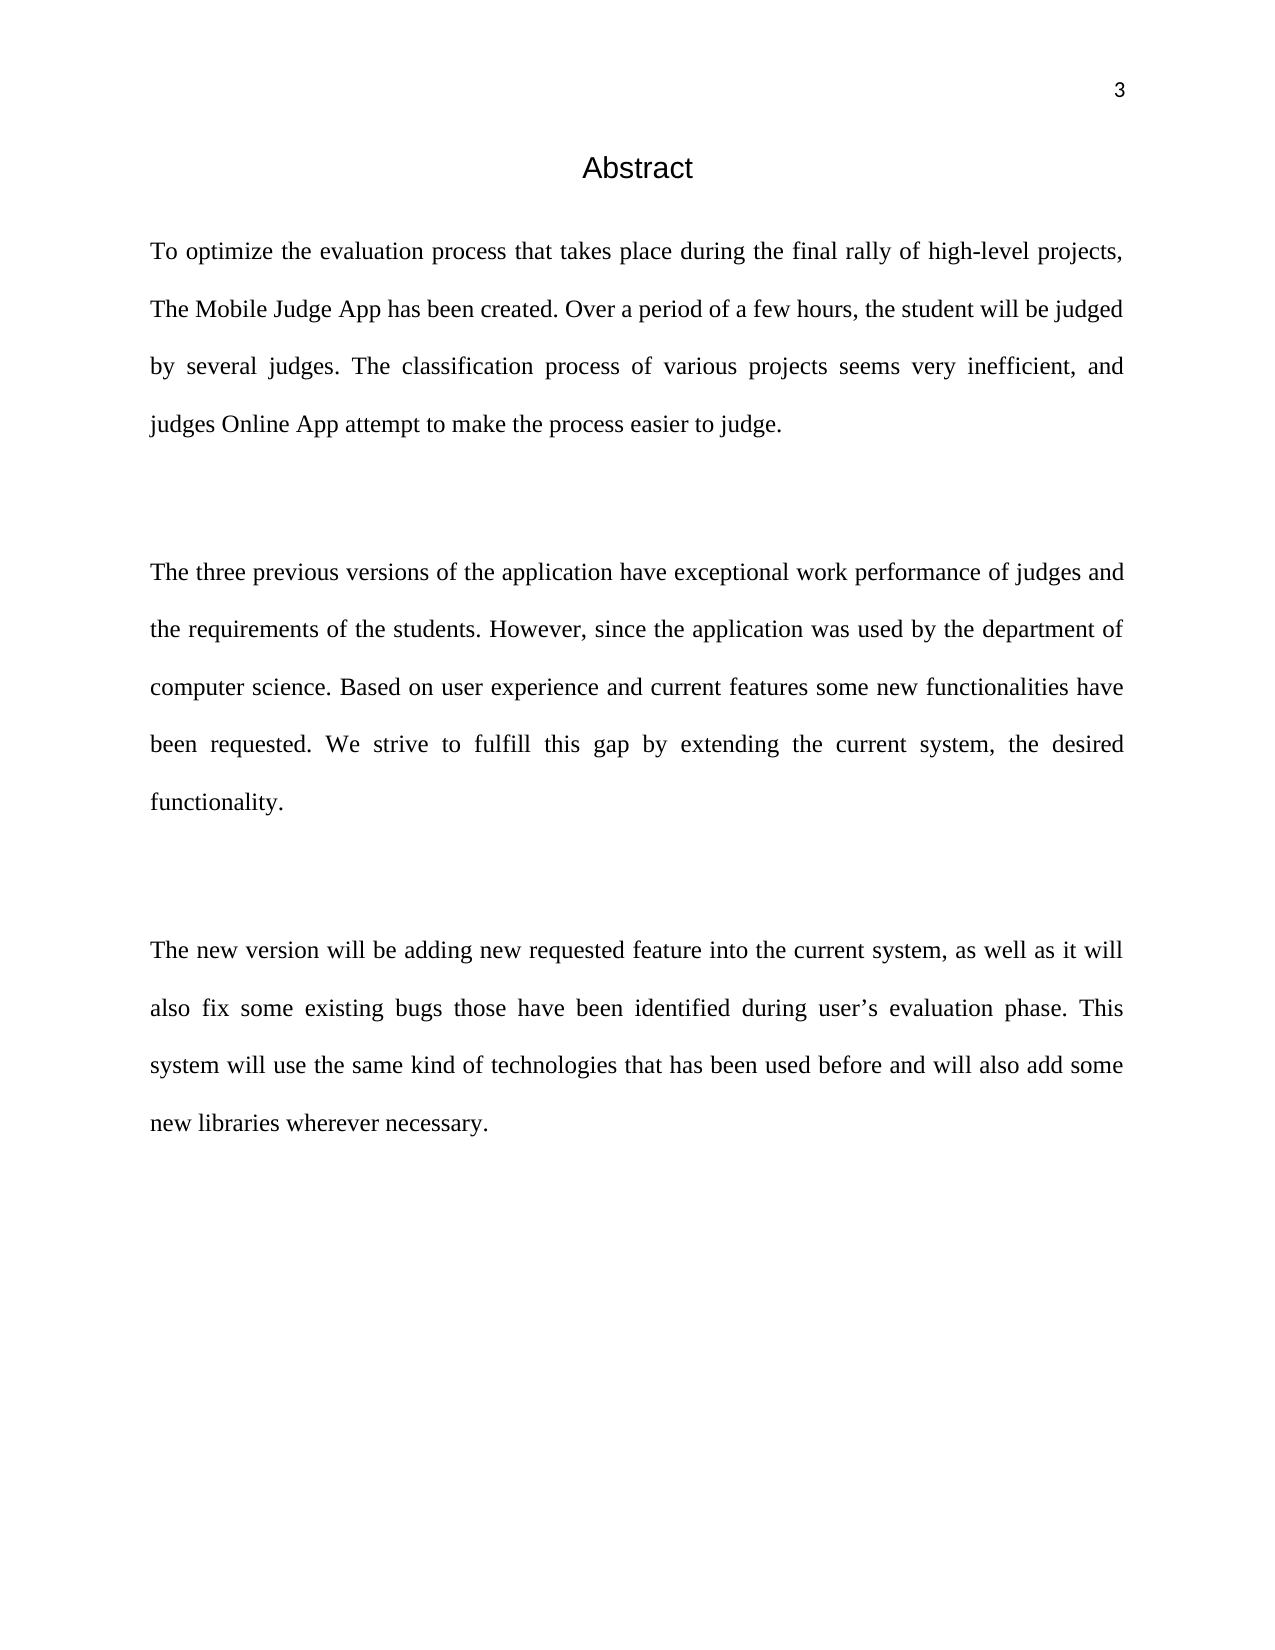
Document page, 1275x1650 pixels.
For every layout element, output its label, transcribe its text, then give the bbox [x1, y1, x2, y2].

text To optimize the evaluation process that takes place during the final rally of high-level projects, The Mobile Judge App has been created. Over a period of a few hours, the student will be judged by several judges. The classification process of various projects seems very inefficient, and judges Online App attempt to make the process easier to judge. [150, 236, 1125, 437]
text Abstract [150, 150, 1125, 185]
text The new version will be adding new requested feature into the current system, as well as it will also fix some existing bugs those have been identified during user’s evaluation phase. This system will use the same kind of technologies that has been used before and will also add some new libraries wherever necessary. [150, 935, 1125, 1137]
text The three previous versions of the application have exceptional work performance of judges and the requirements of the students. However, since the application was used by the department of computer science. Based on user experience and current features some new functionalities have been requested. We strive to fulfill this gap by extending the current system, the desired functionality. [150, 557, 1125, 816]
